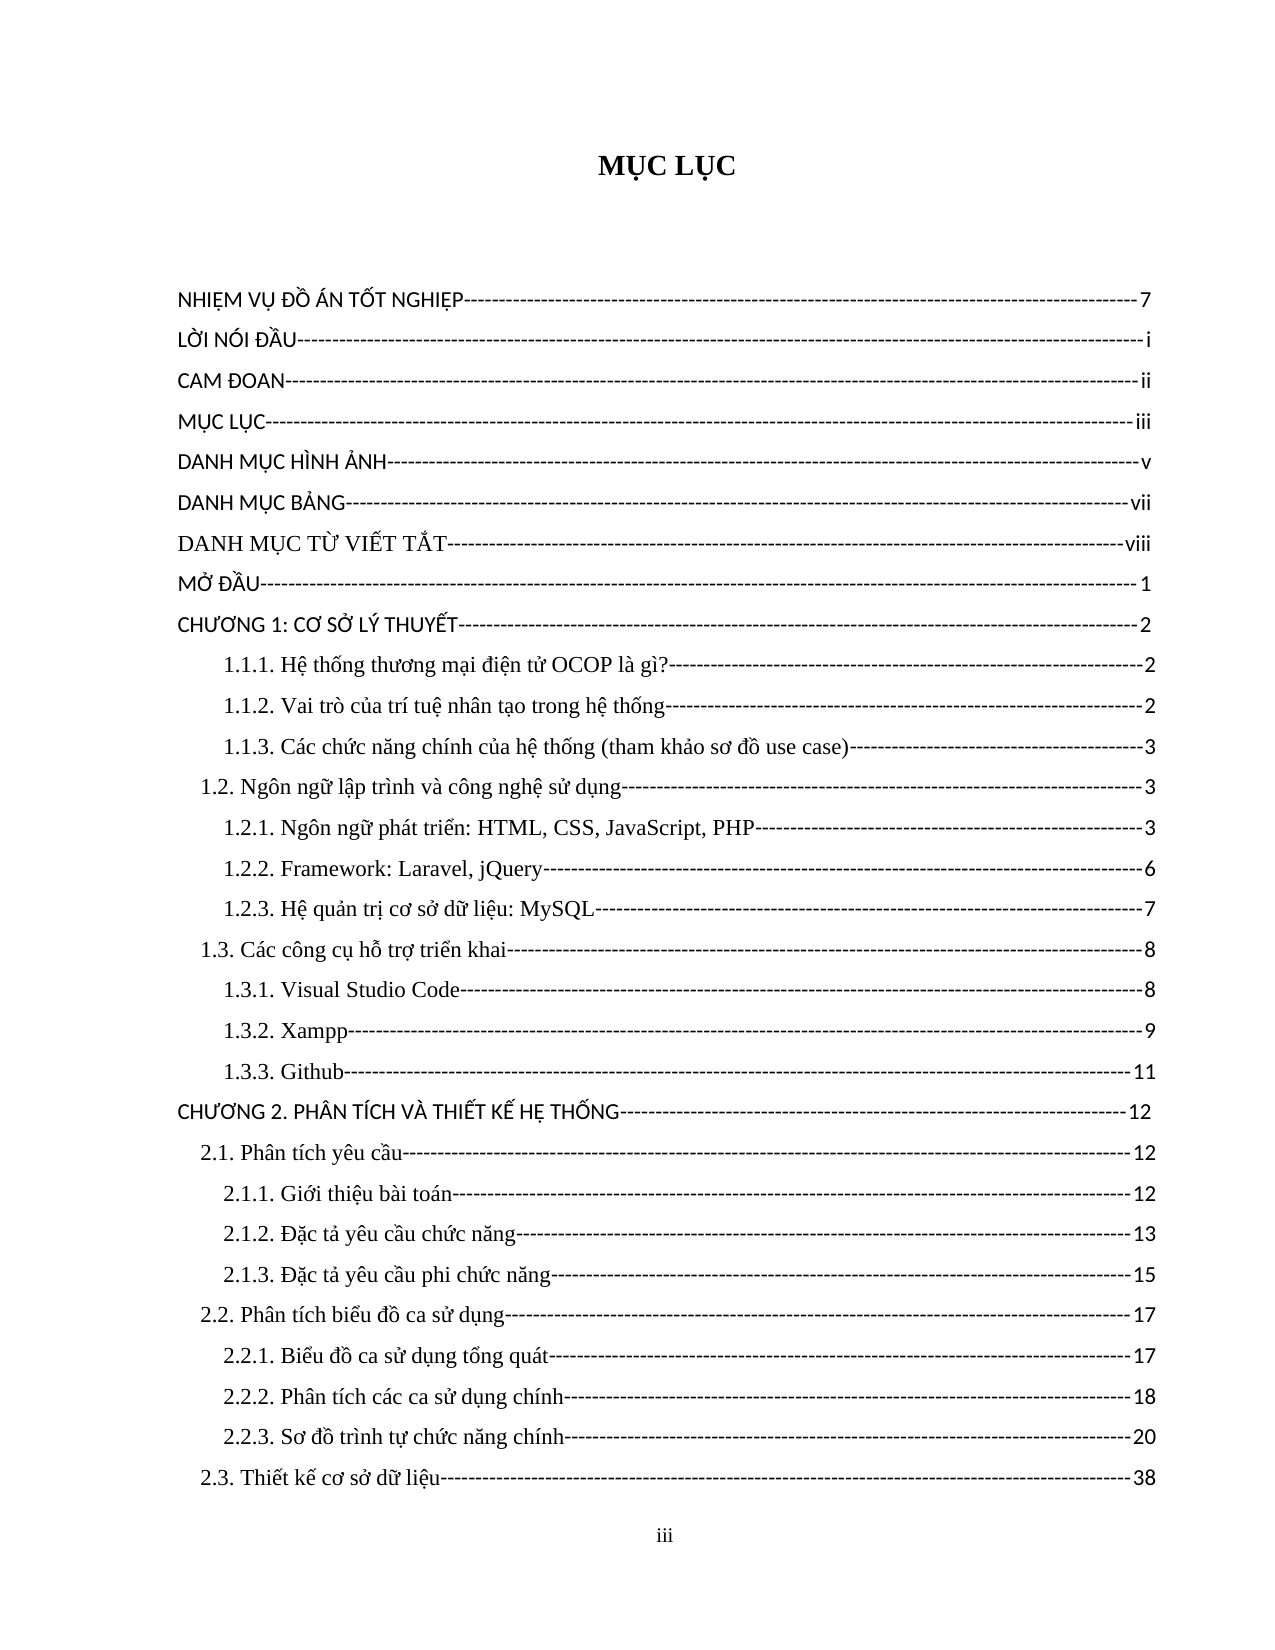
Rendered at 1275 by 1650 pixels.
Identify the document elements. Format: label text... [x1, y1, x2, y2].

text 1.2.3. Hệ quản trị cơ sở dữ liệu: MySQL 7 [223, 894, 1157, 922]
text 1.3.2. Xampp 9 [223, 1016, 1157, 1044]
text LỜI NÓI ĐẦU i [177, 326, 1157, 354]
text DANH MỤC TỪ VIẾT TẮT viii [177, 529, 1157, 557]
text 1.1.1. Hệ thống thương mại điện tử OCOP là gì? 2 [223, 651, 1157, 679]
text DANH MỤC HÌNH ẢNH v [177, 447, 1157, 476]
text CHƯƠNG 2. PHÂN TÍCH VÀ THIẾT KẾ HỆ THỐNG 12 [177, 1097, 1157, 1126]
text 2.1.3. Đặc tả yêu cầu phi chức năng 15 [223, 1260, 1157, 1288]
text 1.2. Ngôn ngữ lập trình và công nghệ sử dụng 3 [200, 772, 1157, 801]
text 1.2.1. Ngôn ngữ phát triển: HTML, CSS, JavaScript, PHP 3 [223, 813, 1157, 841]
text 1.1.2. Vai trò của trí tuệ nhân tạo trong hệ thống 2 [223, 691, 1157, 719]
text 2.2.1. Biểu đồ ca sử dụng tổng quát 17 [223, 1341, 1157, 1369]
text 2.1.1. Giới thiệu bài toán 12 [223, 1179, 1157, 1207]
text CHƯƠNG 1: CƠ SỞ LÝ THUYẾT 2 [177, 610, 1157, 638]
text 2.3. Thiết kế cơ sở dữ liệu 38 [200, 1463, 1157, 1491]
text MỤC LỤC iii [177, 407, 1157, 435]
text 2.2.3. Sơ đồ trình tự chức năng chính 20 [223, 1422, 1157, 1451]
text NHIỆM VỤ ĐỒ ÁN TỐT NGHIỆP 7 [177, 285, 1157, 313]
text 1.3.1. Visual Studio Code 8 [223, 976, 1157, 1004]
text 2.1.2. Đặc tả yêu cầu chức năng 13 [223, 1219, 1157, 1247]
text 1.2.2. Framework: Laravel, jQuery 6 [223, 854, 1157, 882]
text DANH MỤC BẢNG vii [177, 488, 1157, 516]
subtitle MỤC LỤC [177, 148, 1157, 181]
text 1.1.3. Các chức năng chính của hệ thống (tham khảo sơ đồ use case) 3 [223, 732, 1157, 760]
text 2.2.2. Phân tích các ca sử dụng chính 18 [223, 1382, 1157, 1410]
text 2.2. Phân tích biểu đồ ca sử dụng 17 [200, 1301, 1157, 1329]
text 1.3. Các công cụ hỗ trợ triển khai 8 [200, 935, 1157, 963]
text CAM ĐOAN ii [177, 366, 1157, 394]
text MỞ ĐẦU 1 [177, 569, 1157, 597]
text 2.1. Phân tích yêu cầu 12 [200, 1138, 1157, 1166]
text 1.3.3. Github 11 [223, 1057, 1157, 1085]
